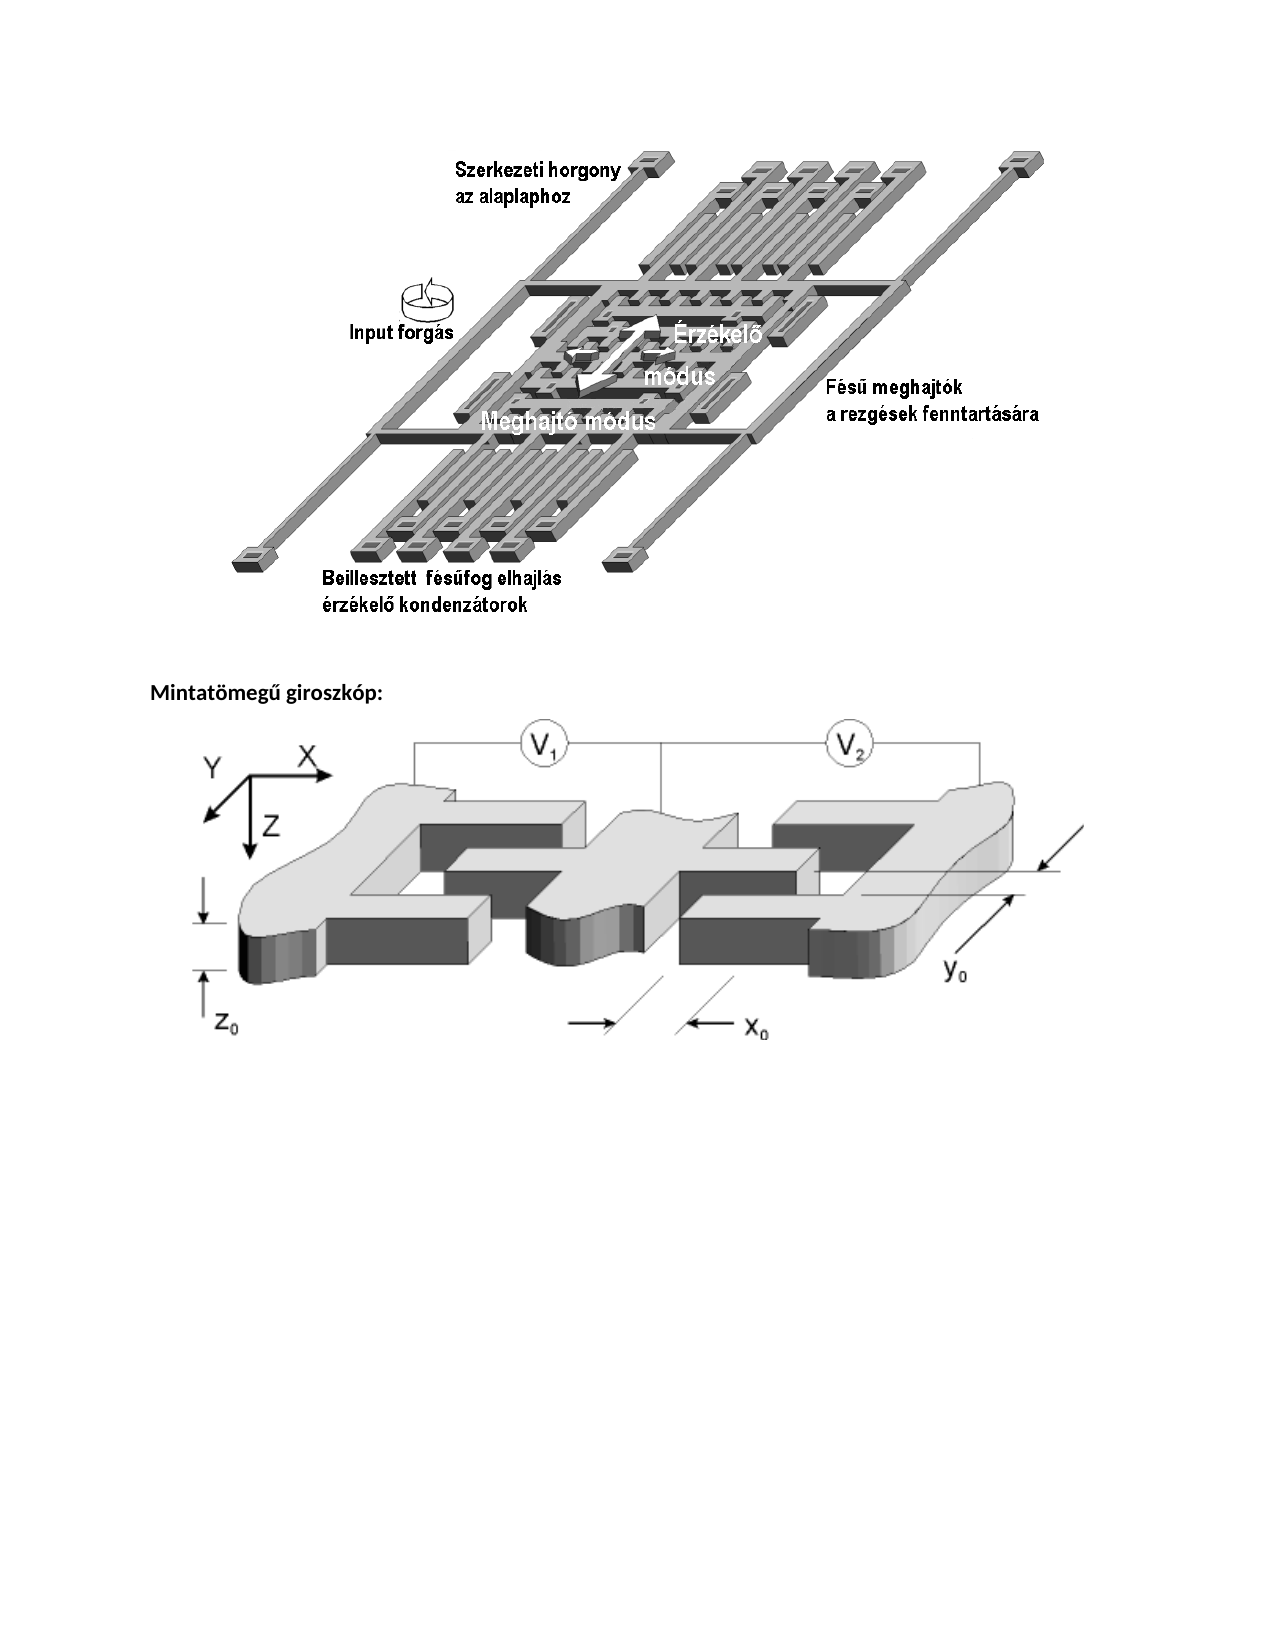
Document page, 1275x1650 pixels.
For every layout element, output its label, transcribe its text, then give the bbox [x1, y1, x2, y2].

text Mintatömegű giroszkóp: [150, 678, 1125, 706]
